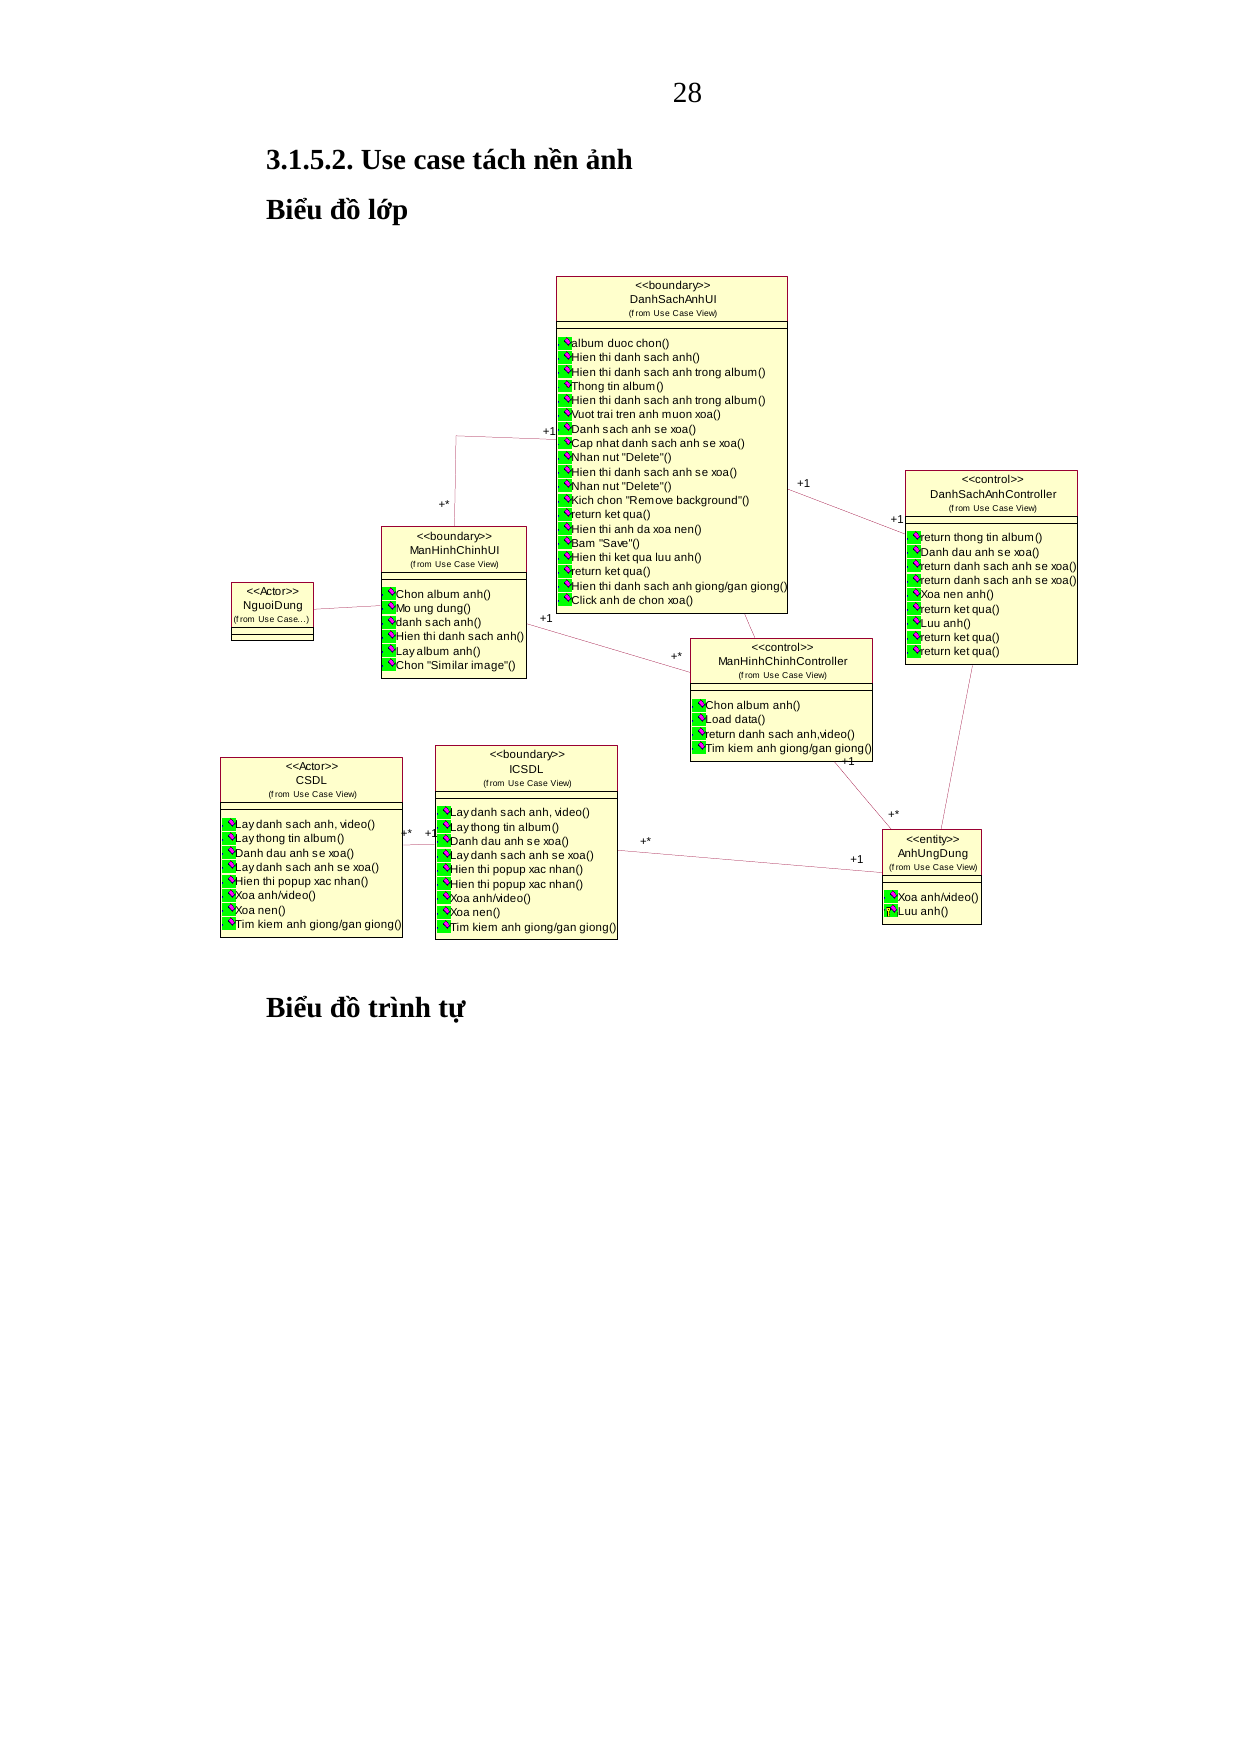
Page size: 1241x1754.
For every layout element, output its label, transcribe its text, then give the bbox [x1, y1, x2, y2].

text Biểu đồ trình tự [177, 991, 1122, 1024]
text Biểu đồ lớp [177, 192, 1122, 226]
subtitle 3.1.5.2. Use case tách nền ảnh [266, 142, 1122, 176]
